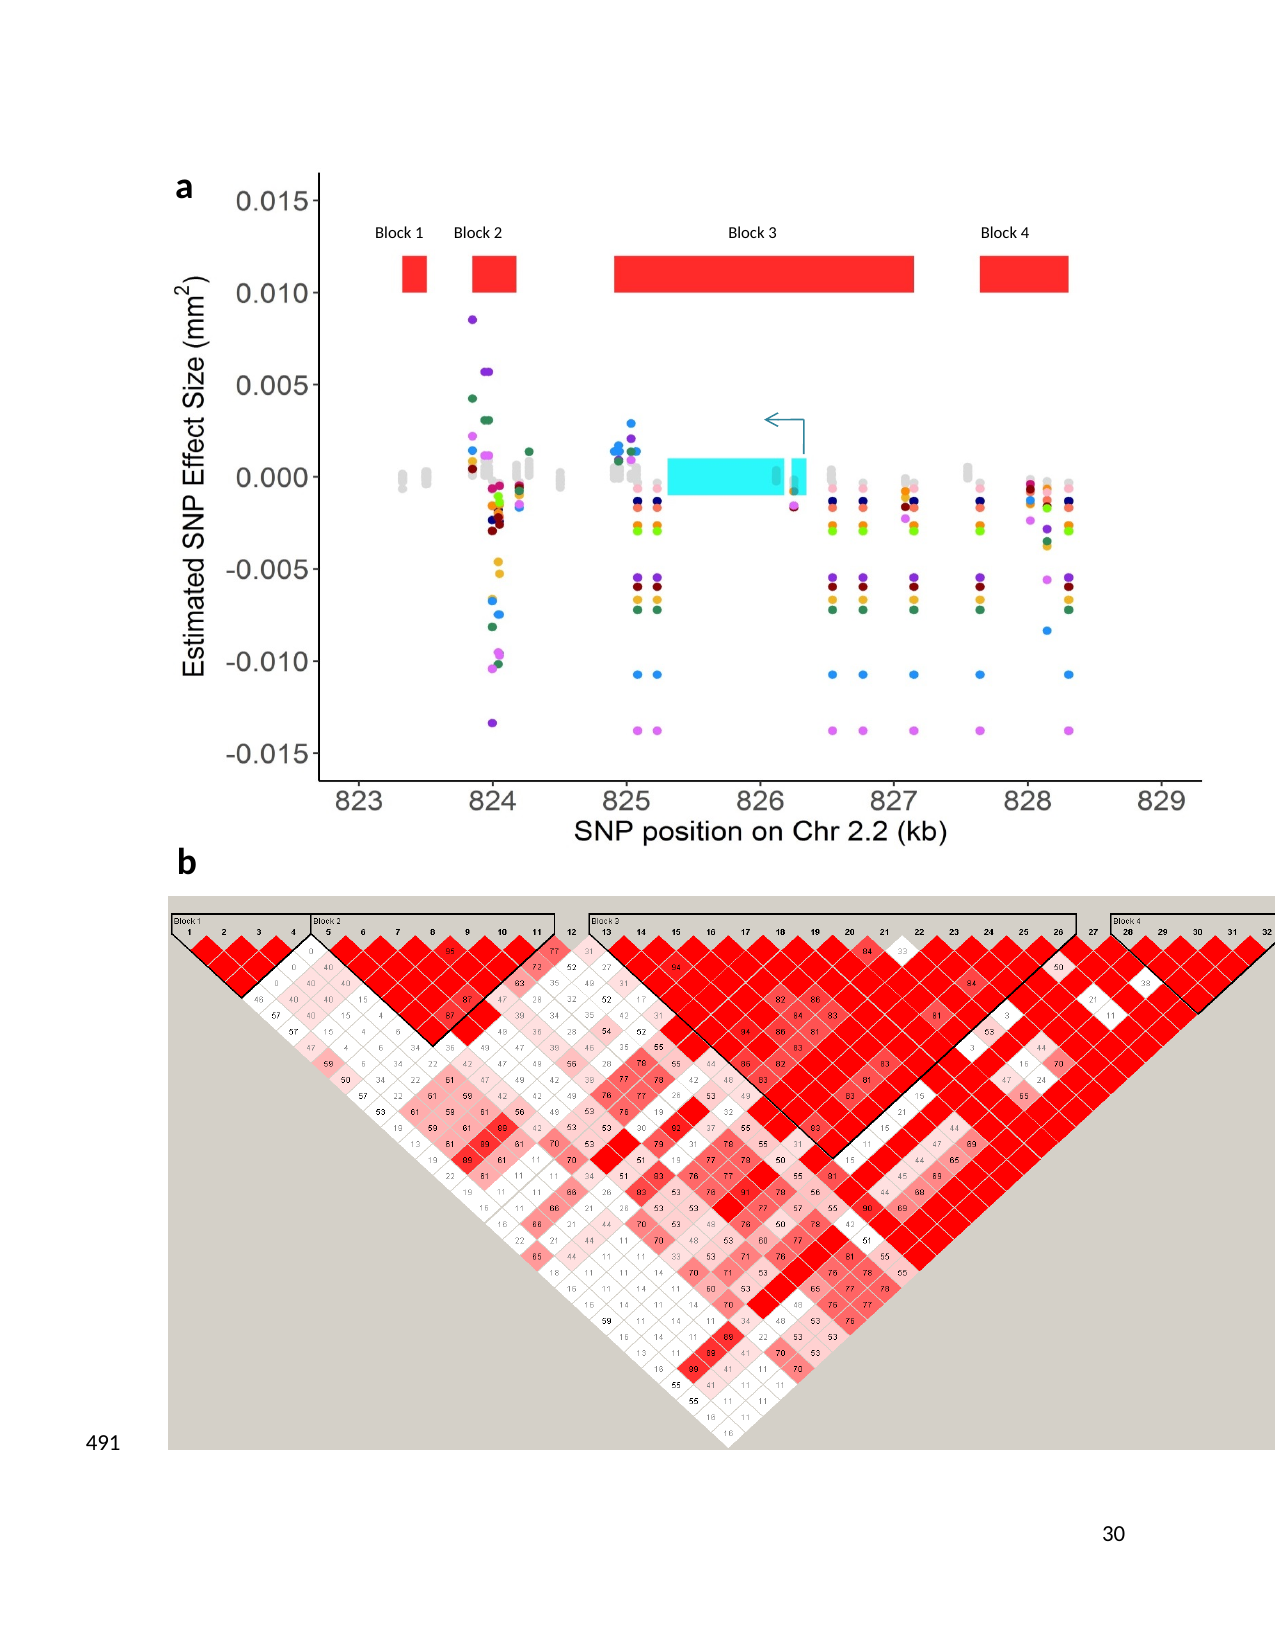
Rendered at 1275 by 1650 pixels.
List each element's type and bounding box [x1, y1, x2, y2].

picture [168, 896, 1275, 1450]
picture [162, 162, 1213, 855]
